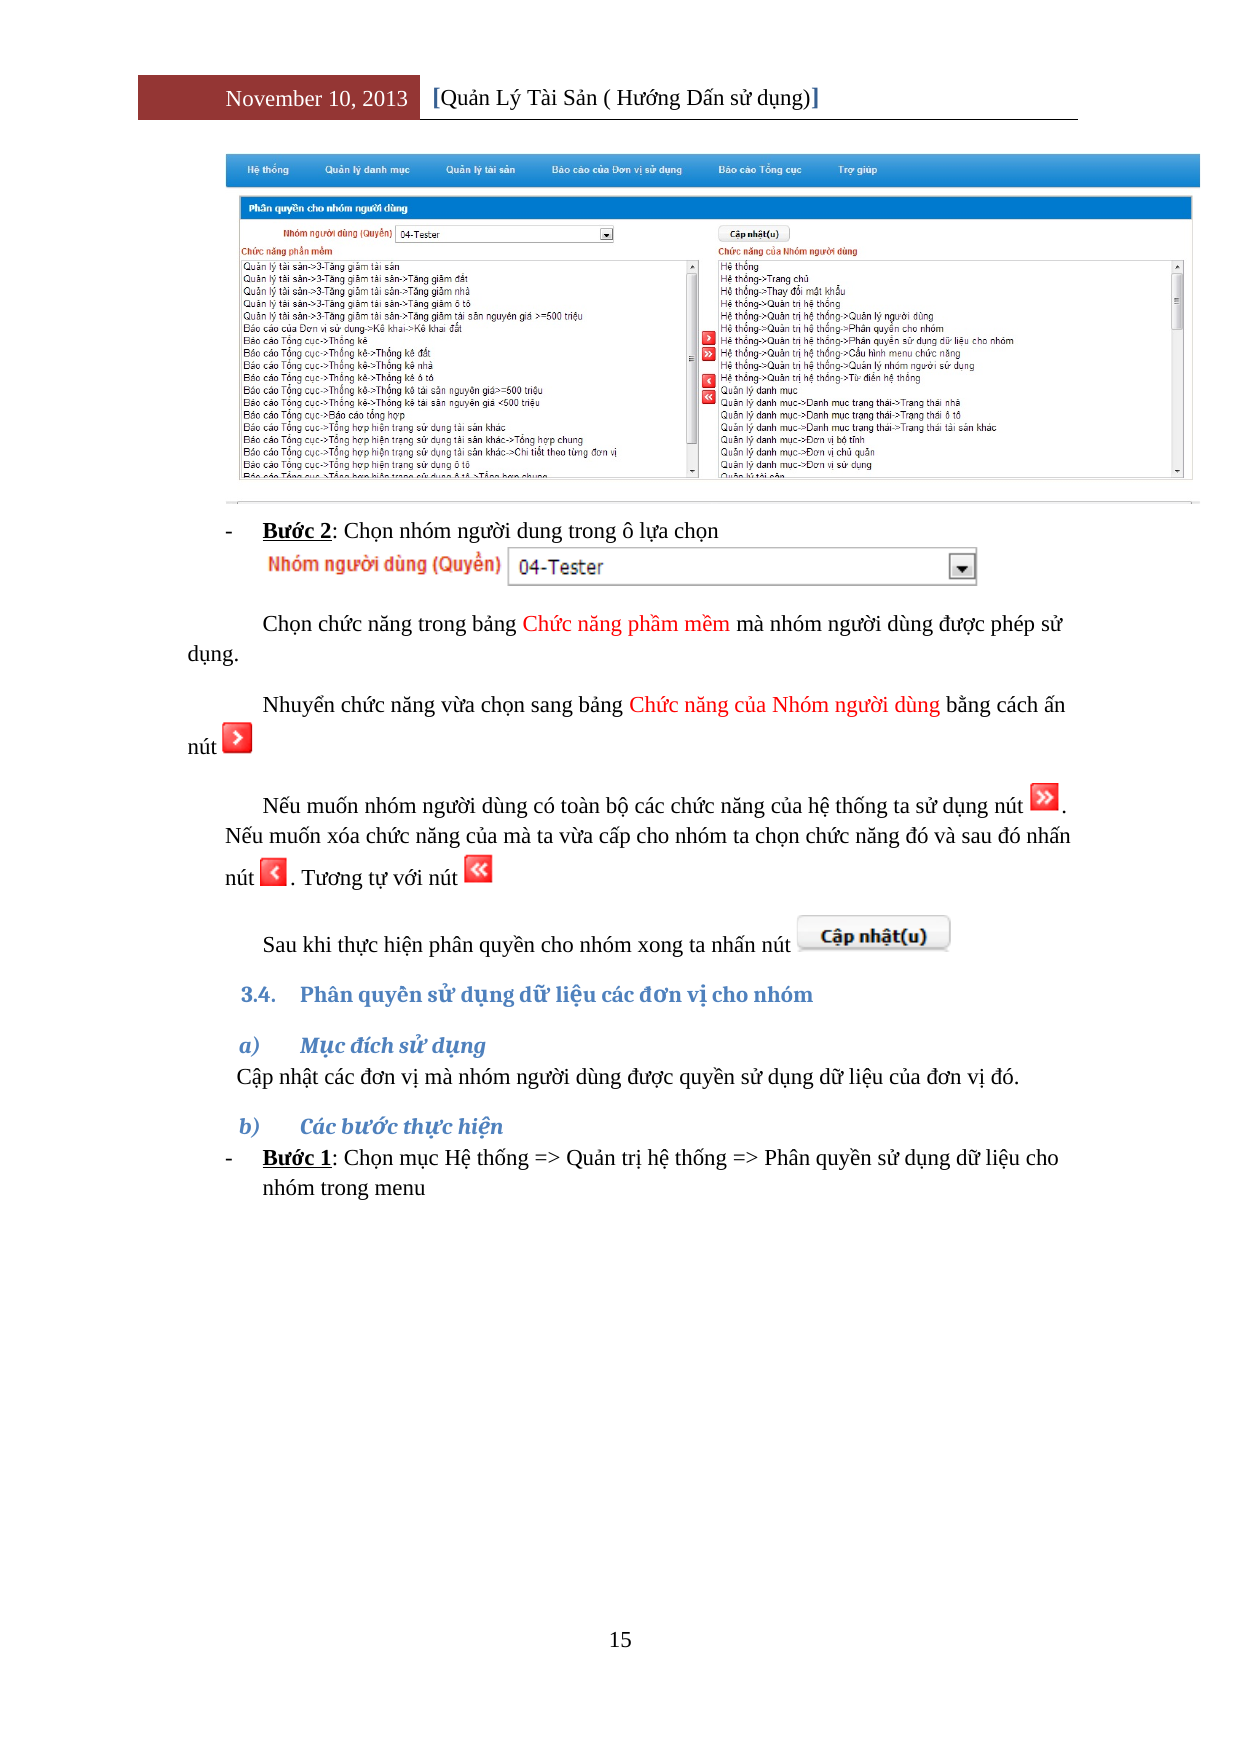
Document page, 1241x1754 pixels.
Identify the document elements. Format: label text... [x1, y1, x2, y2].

picture [222, 721, 253, 755]
picture [262, 547, 979, 586]
text Nhuyển chức năng vừa chọn sang bảng Chức năng của Nhóm người dùng bằng cách ấn nút [187, 691, 1090, 759]
subtitle Phân quyền sử dụng dữ liệu các đơn vị cho nhóm [241, 982, 1090, 1008]
picture [463, 852, 494, 886]
picture [796, 915, 951, 952]
text Cập nhật các đơn vị mà nhóm người dùng được quyền sử dụng dữ liệu của đơn vị đó. [150, 1063, 1090, 1089]
text Nếu muốn nhóm người dùng có toàn bộ các chức năng của hệ thống ta sử dụng nút . Nếu muốn xóa chức năng của mà ta vừa cấp cho nhóm ta chọn chức năng đó và sau đó nhấn nút . Tương tự với nút [225, 784, 1090, 890]
list Bước 1: Chọn mục Hệ thống => Quản trị hệ thống => Phân quyền sử dụng dữ liệu cho nhóm trong menu [225, 1144, 1090, 1201]
picture [1029, 783, 1062, 814]
subtitle Mục đích sử dụng [239, 1033, 1090, 1059]
text Chọn chức năng trong bảng Chức năng phầm mềm mà nhóm người dùng được phép sử dụng. [187, 610, 1090, 666]
subtitle Các bước thực hiện [239, 1114, 1090, 1140]
picture [260, 855, 290, 886]
picture [225, 153, 1200, 504]
text Sau khi thực hiện phân quyền cho nhóm xong ta nhấn nút [187, 915, 1090, 957]
